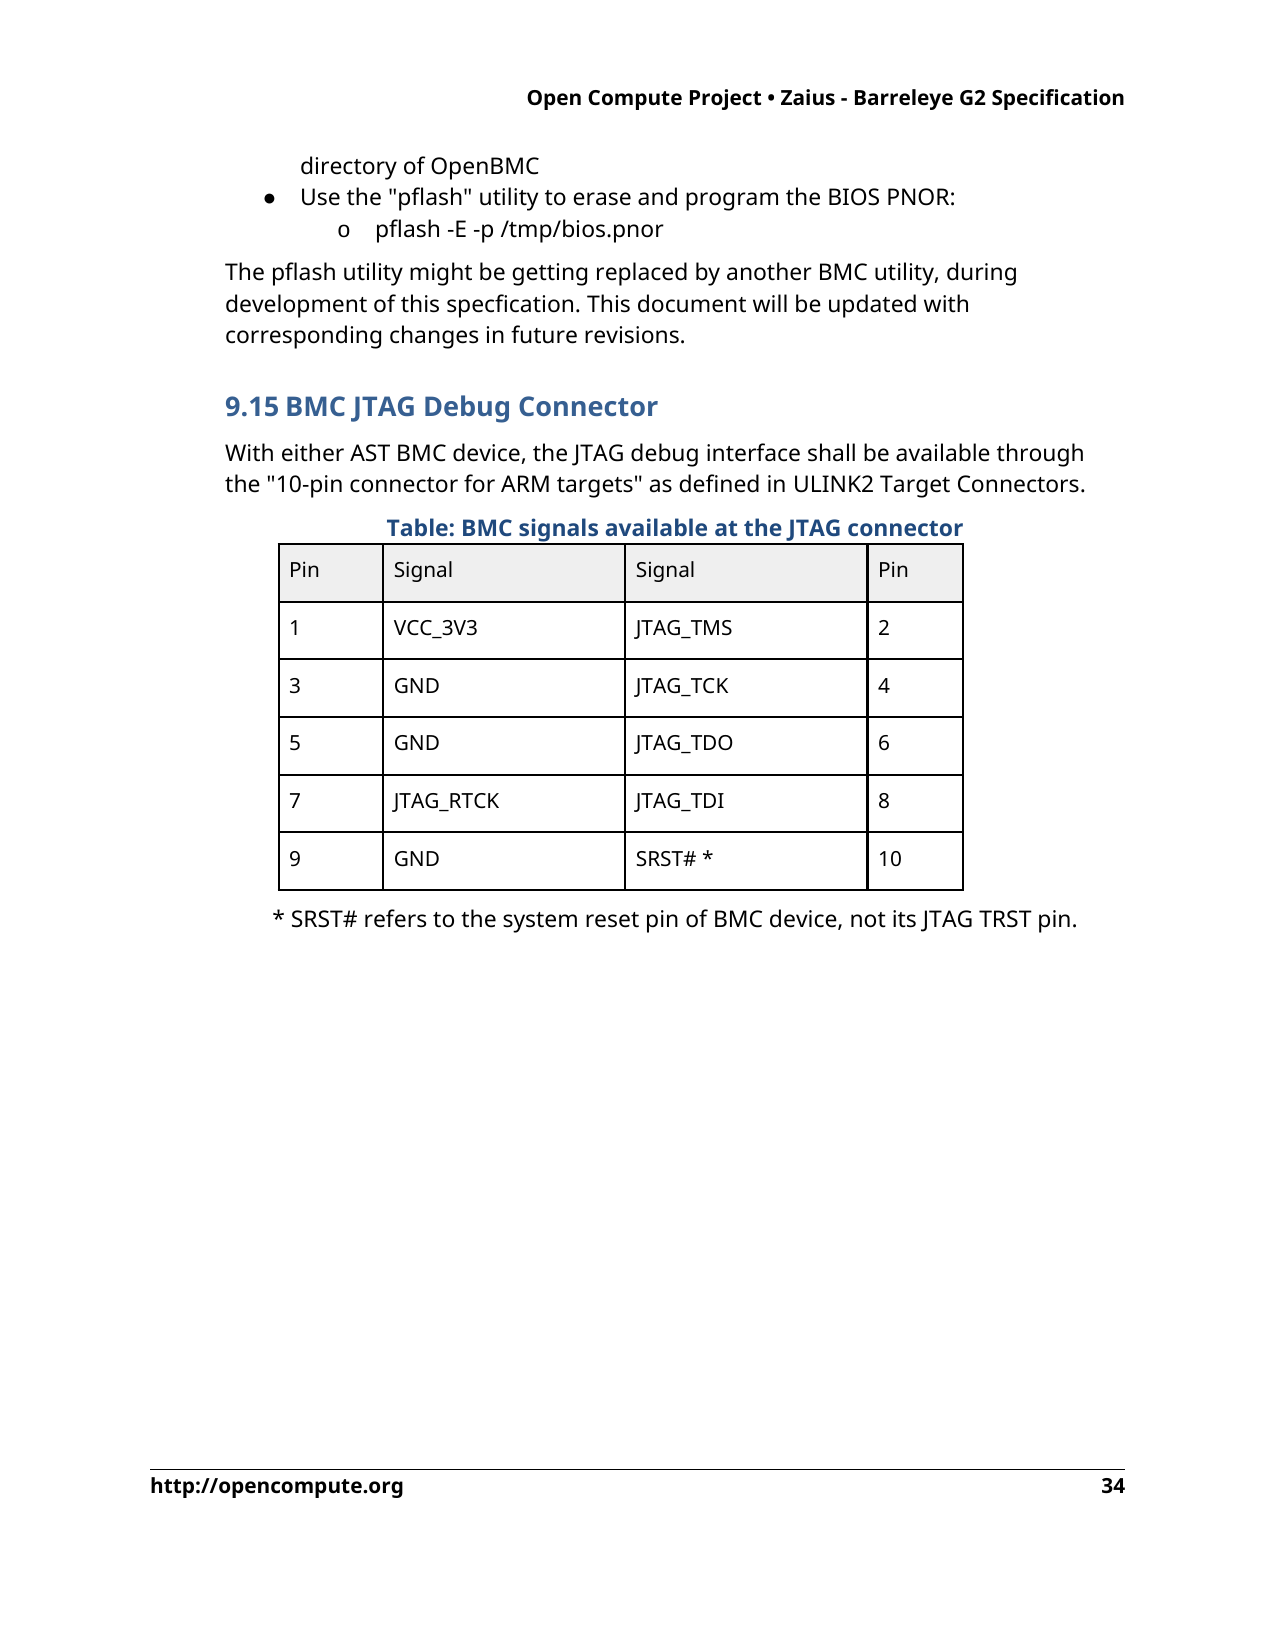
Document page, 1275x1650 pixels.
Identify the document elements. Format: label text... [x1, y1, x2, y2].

table_cell JTAG_RTCK [384, 776, 624, 831]
table_cell JTAG_TDO [626, 718, 866, 773]
table_cell JTAG_TMS [626, 603, 866, 658]
table_cell 5 [280, 718, 382, 773]
table_header Pin [280, 545, 382, 601]
table_cell JTAG_TDI [626, 776, 866, 831]
table_cell VCC_3V3 [384, 603, 624, 658]
table_header Pin [869, 545, 962, 601]
table_cell 1 [280, 603, 382, 658]
table_cell 2 [869, 603, 962, 658]
table_cell 6 [869, 718, 962, 773]
table_cell JTAG_TCK [626, 660, 866, 716]
table_header Signal [626, 545, 866, 601]
text * SRST# refers to the system reset pin of BMC device, not its JTAG TRST pin. [225, 903, 1125, 934]
table_cell 10 [869, 833, 962, 889]
table_cell SRST# * [626, 833, 866, 889]
table_cell 3 [280, 660, 382, 716]
table_cell GND [384, 660, 624, 716]
list pflash -E -p /tmp/bios.pnor [337, 212, 1125, 244]
table_cell 7 [280, 776, 382, 831]
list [262, 150, 1125, 181]
table_cell 8 [869, 776, 962, 831]
table_cell 9 [280, 833, 382, 889]
table_cell GND [384, 718, 624, 773]
text The pflash utility might be getting replaced by another BMC utility, during development of this specfication. This document will be updated with corresponding changes in future revisions. [225, 256, 1125, 350]
table_cell GND [384, 833, 624, 889]
text With either AST BMC device, the JTAG debug interface shall be available through the "10-pin connector for ARM targets" as defined in ULINK2 Target Connectors. [225, 437, 1125, 499]
list Use the "pflash" utility to erase and program the BIOS PNOR: [262, 181, 1125, 212]
subtitle BMC JTAG Debug Connector [225, 387, 1125, 424]
text Table: BMC signals available at the JTAG connector [225, 512, 1125, 543]
table_header Signal [384, 545, 624, 601]
table_cell 4 [869, 660, 962, 716]
